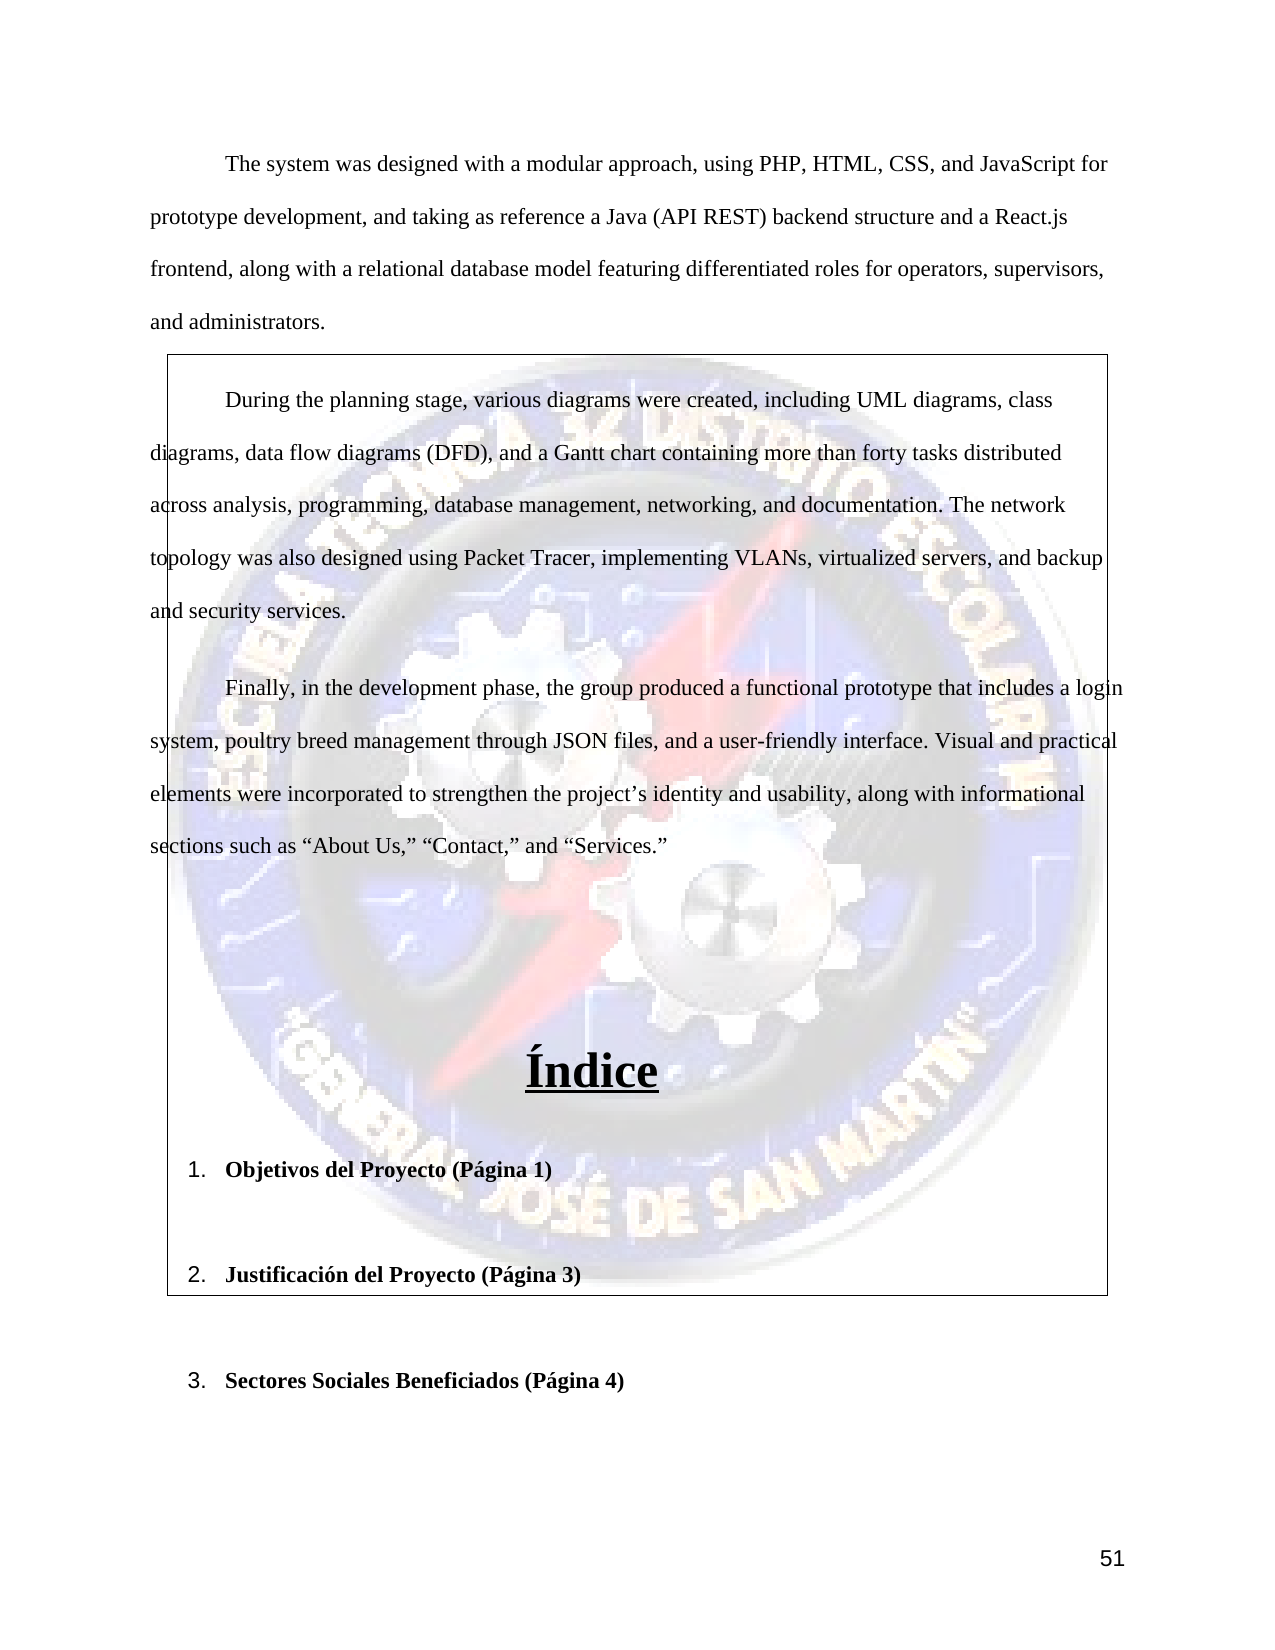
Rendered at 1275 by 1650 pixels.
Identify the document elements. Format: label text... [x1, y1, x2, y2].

text During the planning stage, various diagrams were created, including UML diagrams, class diagrams, data flow diagrams (DFD), and a Gantt chart containing more than forty tasks distributed across analysis, programming, database management, networking, and documentation. The network topology was also designed using Packet Tracer, implementing VLANs, virtualized servers, and backup and security services. [150, 386, 1125, 623]
text The system was designed with a modular approach, using PHP, HTML, CSS, and JavaScript for prototype development, and taking as reference a Java (API REST) backend structure and a React.js frontend, along with a relational database model featuring differentiated roles for operators, supervisors, and administrators. [150, 150, 1125, 334]
list Justificación del Proyecto (Página 3) [187, 1261, 1125, 1340]
list Sectores Sociales Beneficiados (Página 4) [187, 1367, 1125, 1446]
list Objetivos del Proyecto (Página 1) [187, 1156, 1125, 1235]
text Índice [450, 1041, 1125, 1098]
text Finally, in the development phase, the group produced a functional prototype that includes a login system, poultry breed management through JSON files, and a user-friendly interface. Visual and practical elements were incorporated to strengthen the project’s identity and usability, along with informational sections such as “About Us,” “Contact,” and “Services.” [150, 674, 1125, 859]
